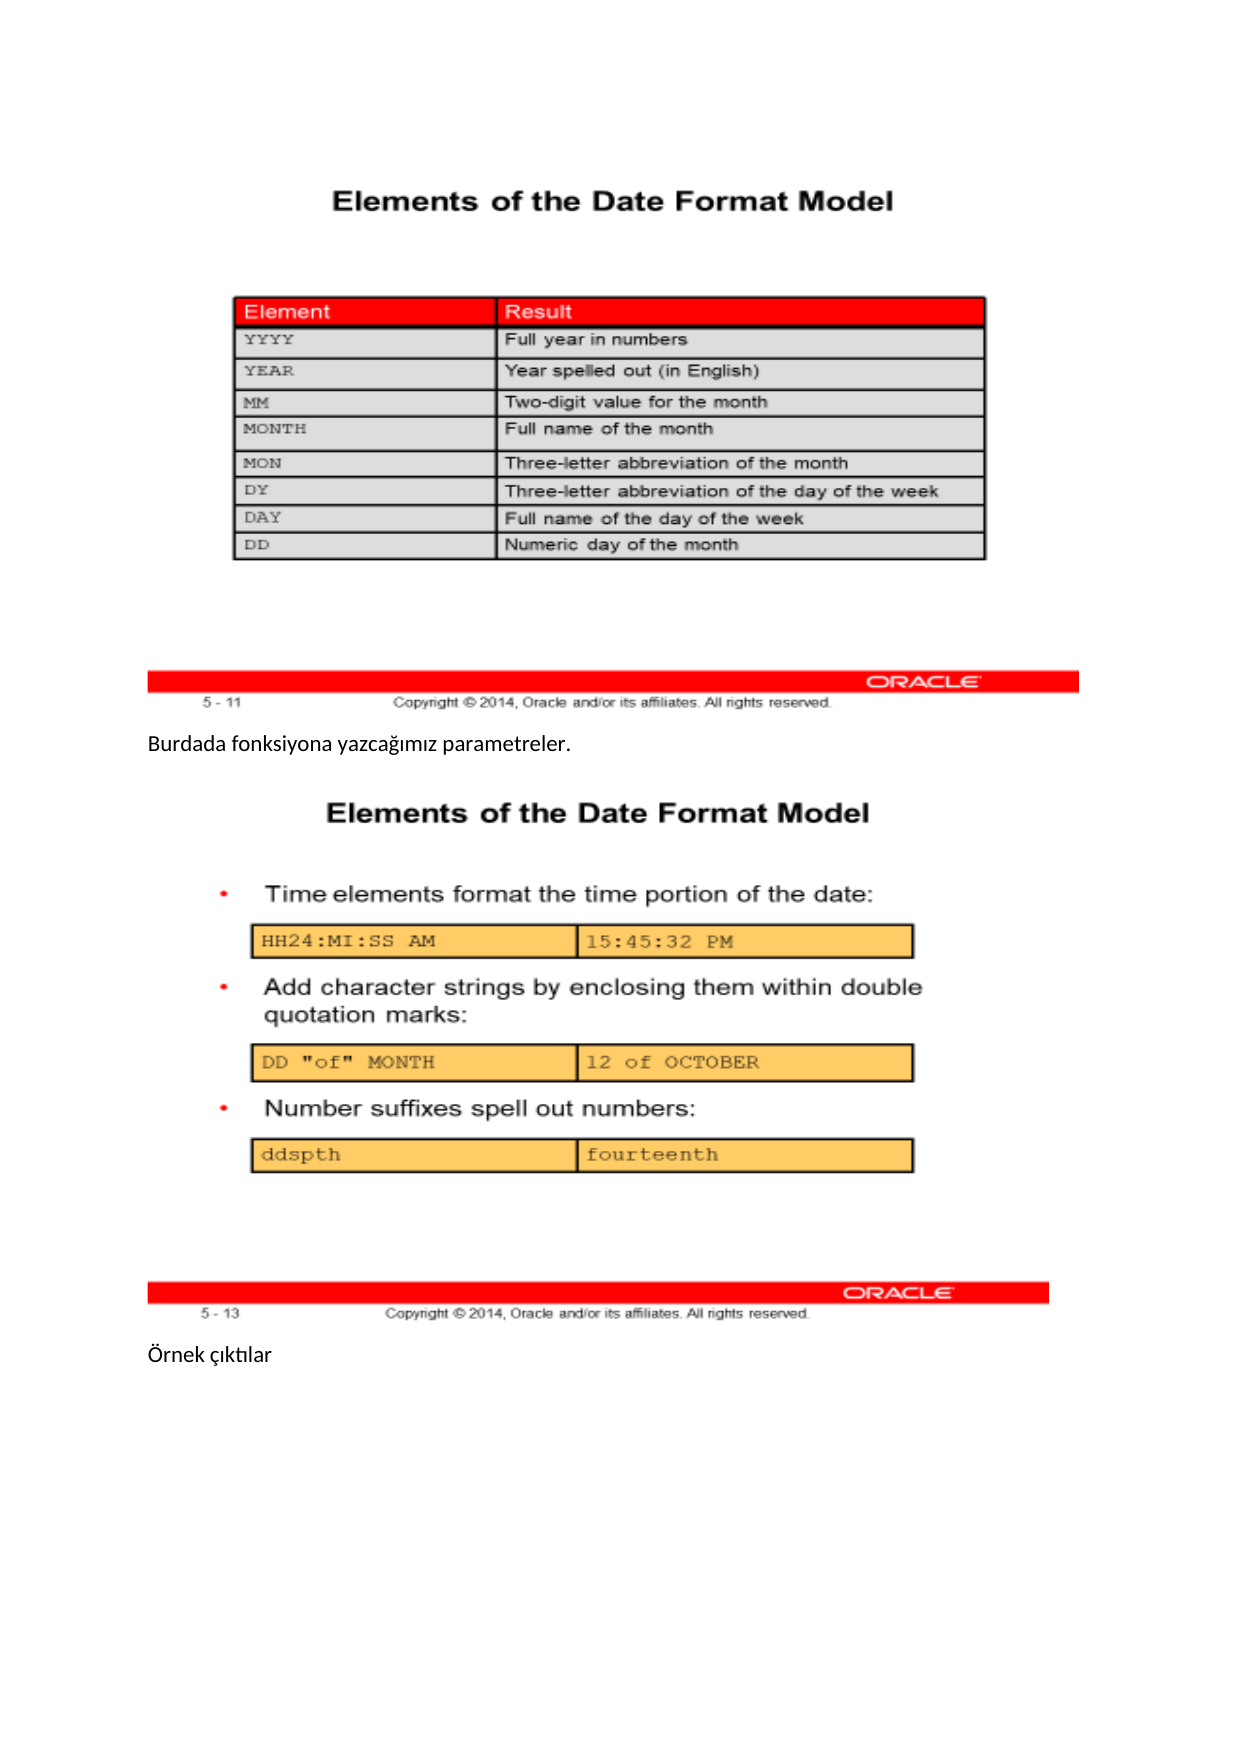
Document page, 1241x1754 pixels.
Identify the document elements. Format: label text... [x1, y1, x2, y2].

picture [147, 759, 1049, 1322]
picture [147, 147, 1079, 711]
text Örnek çıktılar [148, 1341, 1093, 1368]
